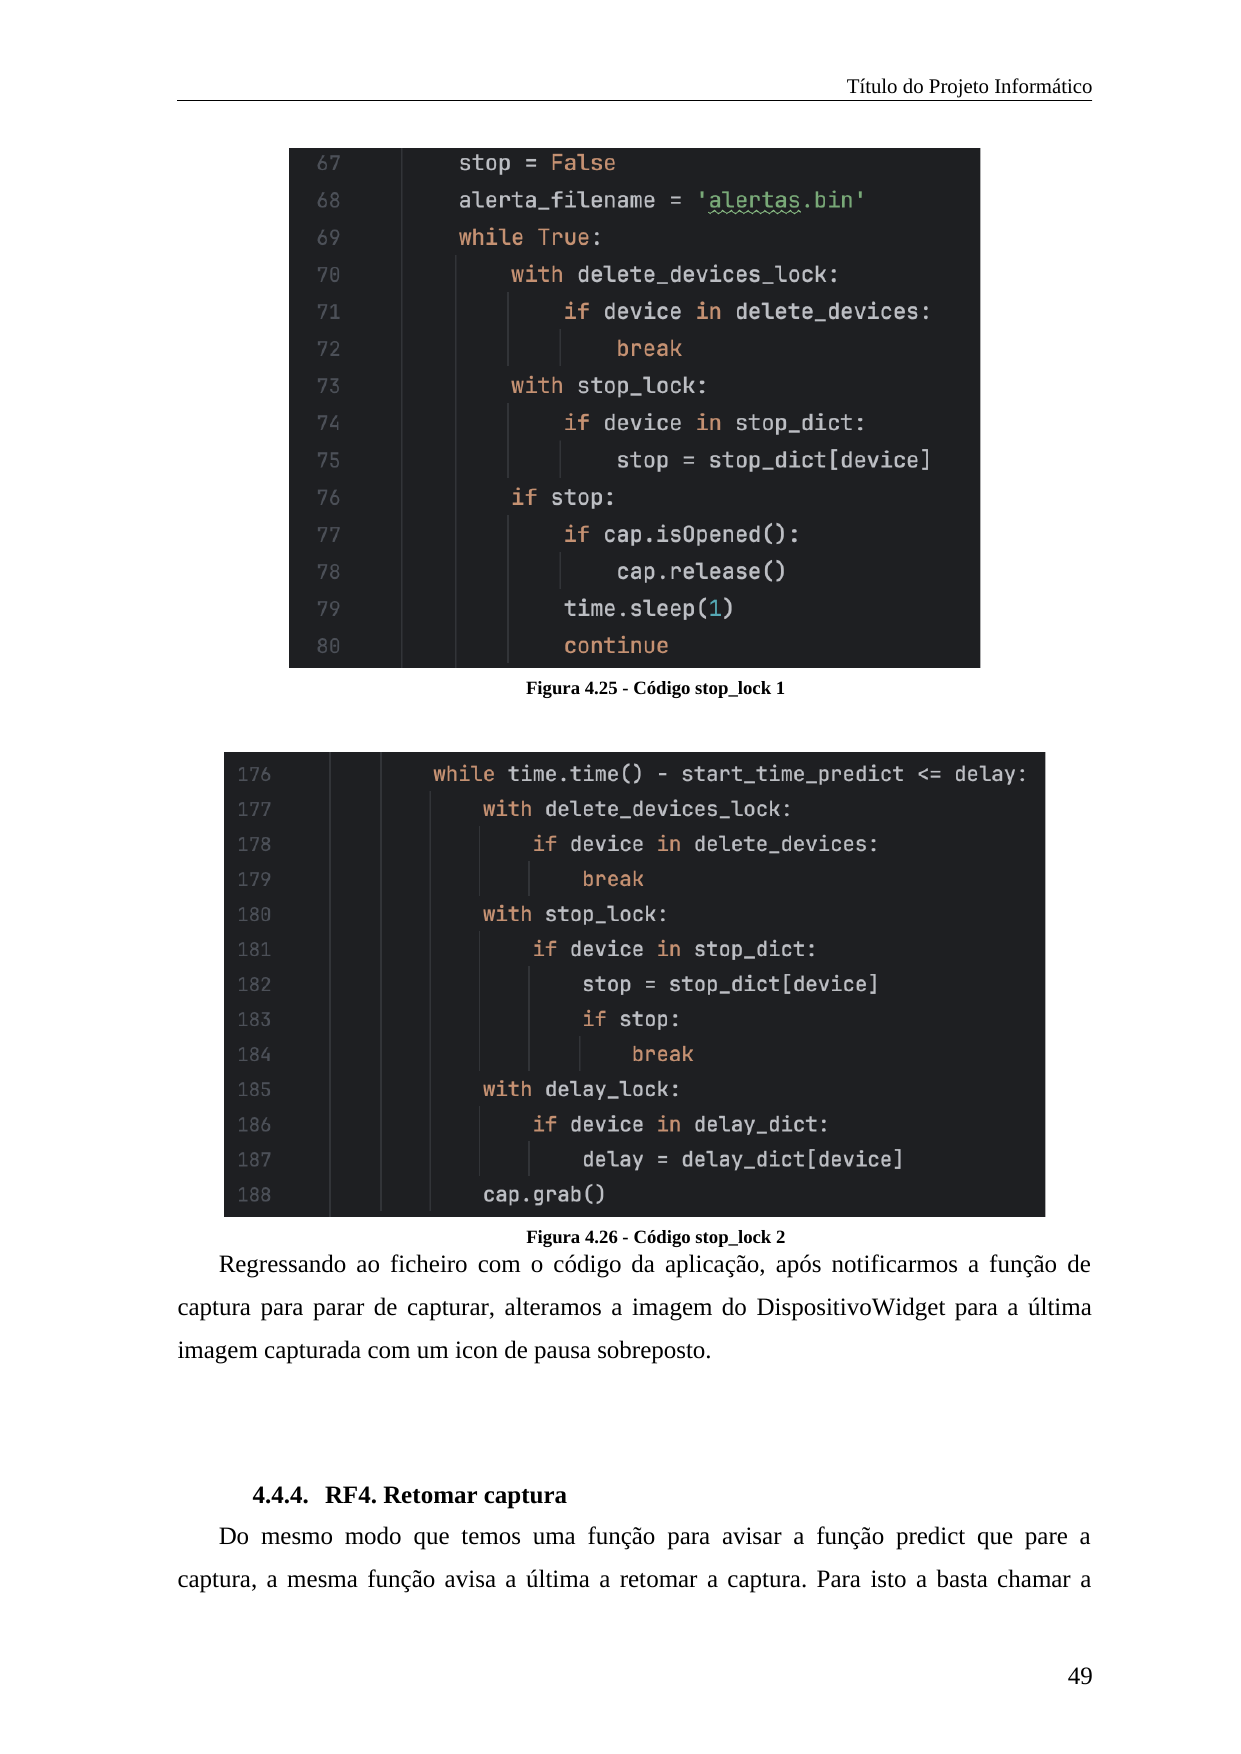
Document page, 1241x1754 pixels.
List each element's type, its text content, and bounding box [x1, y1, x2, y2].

picture [224, 752, 1046, 1217]
picture [289, 148, 981, 668]
text Regressando ao ficheiro com o código da aplicação, após notificarmos a função de captura para parar de capturar, alteramos a imagem do DispositivoWidget para a última imagem capturada com um icon de pausa sobreposto. [177, 851, 1092, 1364]
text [177, 1521, 1092, 1593]
subtitle RF4. Retomar captura [252, 1480, 1092, 1509]
